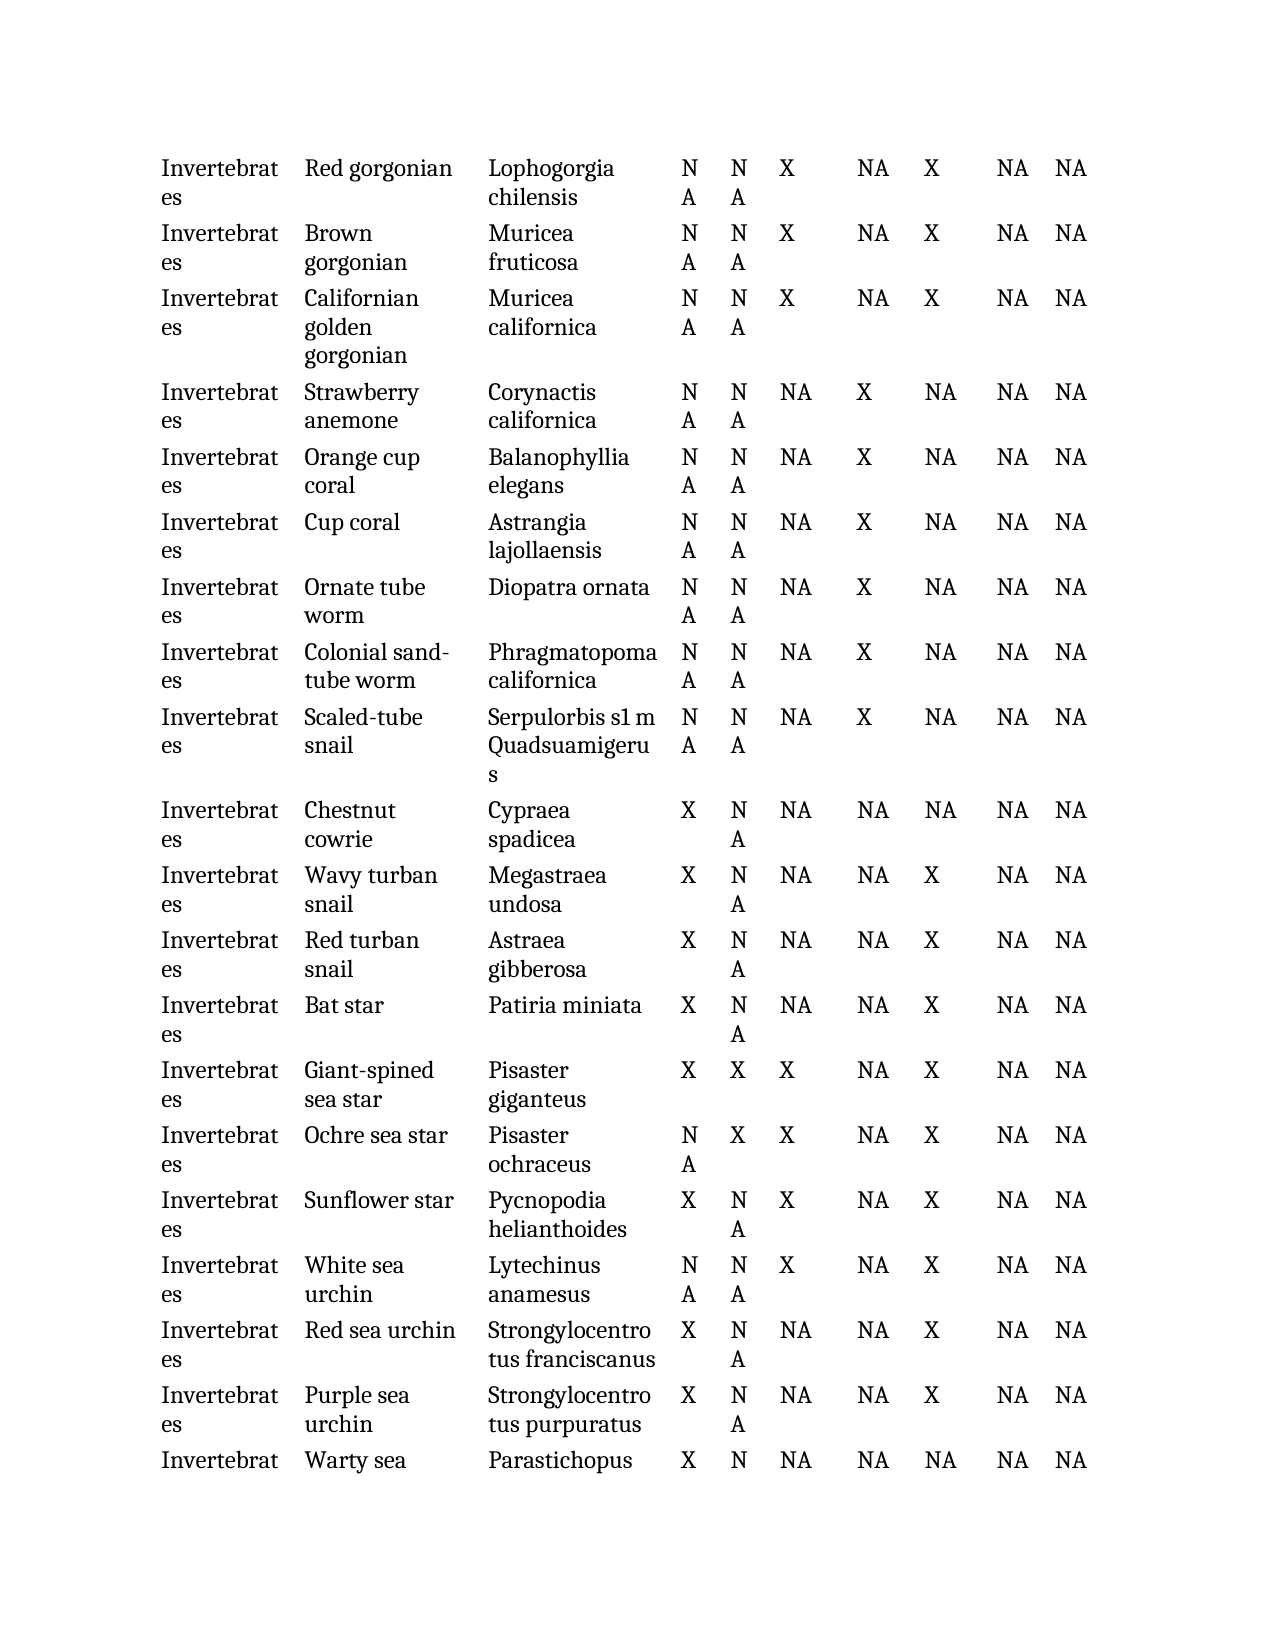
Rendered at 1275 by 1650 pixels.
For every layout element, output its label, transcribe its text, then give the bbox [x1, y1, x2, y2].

table_cell NA [985, 1053, 1043, 1117]
table_cell Pycnopodia helianthoides [477, 1183, 670, 1247]
table_cell Invertebrates [150, 1053, 293, 1117]
table_cell Red gorgonian [293, 150, 477, 215]
table_cell NA [719, 1183, 768, 1247]
table_cell NA [719, 1443, 768, 1479]
table_cell X [670, 1443, 719, 1479]
table_cell X [768, 1183, 846, 1247]
table_cell NA [985, 1183, 1043, 1247]
table_cell NA [1043, 504, 1115, 569]
table_cell X [913, 1378, 985, 1442]
table_cell X [670, 923, 719, 987]
table_cell Invertebrates [150, 504, 293, 569]
table_cell X [670, 1313, 719, 1377]
table_cell NA [846, 923, 913, 987]
table_cell NA [768, 374, 846, 439]
table_cell NA [670, 634, 719, 699]
table_cell NA [985, 504, 1043, 569]
table_cell NA [1043, 439, 1115, 504]
table_cell Chestnut cowrie [293, 793, 477, 857]
table_cell Scaled-tube snail [293, 699, 477, 792]
table_cell NA [846, 1443, 913, 1479]
table_cell NA [1043, 858, 1115, 922]
table_cell NA [846, 1248, 913, 1312]
table_cell X [913, 1053, 985, 1117]
table_cell Megastraea undosa [477, 858, 670, 922]
table_cell NA [768, 793, 846, 857]
table_cell NA [670, 439, 719, 504]
table_cell NA [1043, 793, 1115, 857]
table_cell Invertebrates [150, 150, 293, 215]
table_cell NA [719, 858, 768, 922]
table_cell X [846, 439, 913, 504]
table_cell NA [1043, 1118, 1115, 1182]
table_cell NA [670, 504, 719, 569]
table_cell X [846, 569, 913, 634]
table_cell NA [768, 1378, 846, 1442]
table_cell NA [985, 699, 1043, 792]
table_cell Invertebrates [150, 923, 293, 987]
table_cell NA [768, 634, 846, 699]
table_cell X [913, 988, 985, 1052]
table_cell NA [985, 923, 1043, 987]
table_cell Ochre sea star [293, 1118, 477, 1182]
table_cell NA [985, 793, 1043, 857]
table_cell NA [1043, 1443, 1115, 1479]
table_cell NA [913, 699, 985, 792]
table_cell Invertebrates [150, 634, 293, 699]
table_cell Diopatra ornata [477, 569, 670, 634]
table_cell Warty sea cucumber [293, 1443, 477, 1479]
table_cell NA [985, 215, 1043, 280]
table_cell X [768, 215, 846, 280]
table_cell NA [719, 699, 768, 792]
table_cell Invertebrates [150, 1248, 293, 1312]
table_cell NA [985, 569, 1043, 634]
table_cell NA [670, 699, 719, 792]
table_cell NA [985, 858, 1043, 922]
table_cell NA [1043, 1378, 1115, 1442]
table_cell Strawberry anemone [293, 374, 477, 439]
table_cell Brown gorgonian [293, 215, 477, 280]
table_cell Ornate tube worm [293, 569, 477, 634]
table_cell X [913, 858, 985, 922]
table_cell Pisaster ochraceus [477, 1118, 670, 1182]
table_cell X [913, 150, 985, 215]
table_cell Invertebrates [150, 1443, 293, 1479]
table_cell Lytechinus anamesus [477, 1248, 670, 1312]
table_cell NA [670, 280, 719, 374]
table_cell NA [719, 569, 768, 634]
table_cell X [719, 1053, 768, 1117]
table_cell X [846, 504, 913, 569]
table_cell NA [719, 988, 768, 1052]
table_cell Red turban snail [293, 923, 477, 987]
table_cell NA [846, 793, 913, 857]
table_cell NA [719, 1248, 768, 1312]
table_cell Invertebrates [150, 793, 293, 857]
table_cell NA [1043, 280, 1115, 374]
table_cell NA [670, 215, 719, 280]
table_cell NA [913, 374, 985, 439]
table_cell NA [913, 634, 985, 699]
table_cell NA [985, 1443, 1043, 1479]
table_cell X [913, 1313, 985, 1377]
table_cell NA [719, 439, 768, 504]
table_cell Patiria miniata [477, 988, 670, 1052]
table_cell Invertebrates [150, 1118, 293, 1182]
table_cell X [913, 1183, 985, 1247]
table_cell Invertebrates [150, 1313, 293, 1377]
table_cell NA [719, 793, 768, 857]
table_cell NA [1043, 1183, 1115, 1247]
table_cell NA [768, 858, 846, 922]
table_cell X [670, 858, 719, 922]
table_cell Invertebrates [150, 280, 293, 374]
table_cell NA [985, 634, 1043, 699]
table_cell NA [719, 1313, 768, 1377]
table_cell NA [1043, 1313, 1115, 1377]
table_cell X [670, 1053, 719, 1117]
table_cell Invertebrates [150, 439, 293, 504]
table_cell X [913, 1118, 985, 1182]
table_cell X [913, 280, 985, 374]
table_cell NA [1043, 569, 1115, 634]
table_cell NA [913, 439, 985, 504]
table_cell NA [1043, 923, 1115, 987]
table_cell NA [846, 150, 913, 215]
table_cell Invertebrates [150, 858, 293, 922]
table_cell NA [846, 1313, 913, 1377]
table_cell NA [768, 439, 846, 504]
table_cell Strongylocentrotus franciscanus [477, 1313, 670, 1377]
table_cell NA [985, 439, 1043, 504]
table_cell NA [670, 569, 719, 634]
table_cell NA [846, 1118, 913, 1182]
table_cell NA [719, 923, 768, 987]
table_cell Balanophyllia elegans [477, 439, 670, 504]
table_cell X [913, 1248, 985, 1312]
table_cell Serpulorbis s1 m Quadsuamigerus [477, 699, 670, 792]
table_cell NA [768, 923, 846, 987]
table_cell Invertebrates [150, 569, 293, 634]
table_cell Sunflower star [293, 1183, 477, 1247]
table_cell NA [846, 858, 913, 922]
table_cell NA [913, 569, 985, 634]
table_cell NA [768, 1443, 846, 1479]
table_cell Invertebrates [150, 1183, 293, 1247]
table_cell NA [1043, 1248, 1115, 1312]
table_cell NA [1043, 988, 1115, 1052]
table_cell NA [670, 374, 719, 439]
table_cell Cypraea spadicea [477, 793, 670, 857]
table_cell NA [846, 1053, 913, 1117]
table_cell Californian golden gorgonian [293, 280, 477, 374]
table_cell NA [1043, 1053, 1115, 1117]
table_cell Invertebrates [150, 374, 293, 439]
table_cell X [768, 1248, 846, 1312]
table_cell NA [846, 1183, 913, 1247]
table_cell Purple sea urchin [293, 1378, 477, 1442]
table_cell NA [985, 280, 1043, 374]
table_cell NA [768, 1313, 846, 1377]
table_cell NA [719, 374, 768, 439]
table_cell NA [670, 1118, 719, 1182]
table_cell NA [985, 1248, 1043, 1312]
table_cell Giant-spined sea star [293, 1053, 477, 1117]
table_cell Strongylocentrotus purpuratus [477, 1378, 670, 1442]
table_cell Lophogorgia chilensis [477, 150, 670, 215]
table_cell X [913, 215, 985, 280]
table_cell White sea urchin [293, 1248, 477, 1312]
table_cell X [913, 923, 985, 987]
table_cell NA [846, 280, 913, 374]
table_cell X [846, 374, 913, 439]
table_cell NA [719, 1378, 768, 1442]
table_cell X [670, 1183, 719, 1247]
table_cell NA [1043, 150, 1115, 215]
table_cell NA [913, 793, 985, 857]
table_cell Cup coral [293, 504, 477, 569]
table_cell X [768, 280, 846, 374]
table_cell NA [1043, 215, 1115, 280]
table_cell X [768, 1053, 846, 1117]
table_cell NA [719, 150, 768, 215]
table_cell Red sea urchin [293, 1313, 477, 1377]
table_cell NA [985, 1313, 1043, 1377]
table_cell NA [719, 504, 768, 569]
table_cell X [670, 988, 719, 1052]
table_cell Invertebrates [150, 988, 293, 1052]
table_cell NA [1043, 374, 1115, 439]
table_cell Bat star [293, 988, 477, 1052]
table_cell Corynactis californica [477, 374, 670, 439]
table_cell NA [985, 988, 1043, 1052]
table_cell Phragmatopoma californica [477, 634, 670, 699]
table_cell Orange cup coral [293, 439, 477, 504]
table_cell NA [985, 1118, 1043, 1182]
table_cell NA [985, 374, 1043, 439]
table_cell X [670, 1378, 719, 1442]
table_cell Invertebrates [150, 1378, 293, 1442]
table_cell NA [768, 699, 846, 792]
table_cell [477, 1443, 670, 1479]
table_cell X [670, 793, 719, 857]
table_cell NA [768, 504, 846, 569]
table_cell NA [846, 988, 913, 1052]
table_cell NA [913, 504, 985, 569]
table_cell NA [719, 215, 768, 280]
table_cell NA [670, 1248, 719, 1312]
table_cell X [719, 1118, 768, 1182]
table_cell NA [846, 215, 913, 280]
table_cell Muricea californica [477, 280, 670, 374]
table_cell Astrangia lajollaensis [477, 504, 670, 569]
table_cell NA [719, 280, 768, 374]
table_cell NA [768, 569, 846, 634]
table_cell NA [846, 1378, 913, 1442]
table_cell Colonial sand-tube worm [293, 634, 477, 699]
table_cell Pisaster giganteus [477, 1053, 670, 1117]
table_cell X [846, 699, 913, 792]
table_cell NA [985, 1378, 1043, 1442]
table_cell NA [913, 1443, 985, 1479]
table_cell X [768, 150, 846, 215]
table_cell NA [670, 150, 719, 215]
table_cell NA [719, 634, 768, 699]
table_cell NA [985, 150, 1043, 215]
table_cell Invertebrates [150, 215, 293, 280]
table_cell Wavy turban snail [293, 858, 477, 922]
table_cell NA [1043, 634, 1115, 699]
table_cell X [768, 1118, 846, 1182]
table_cell Muricea fruticosa [477, 215, 670, 280]
table_cell Invertebrates [150, 699, 293, 792]
table_cell Astraea gibberosa [477, 923, 670, 987]
table_cell X [846, 634, 913, 699]
table_cell NA [1043, 699, 1115, 792]
table_cell NA [768, 988, 846, 1052]
